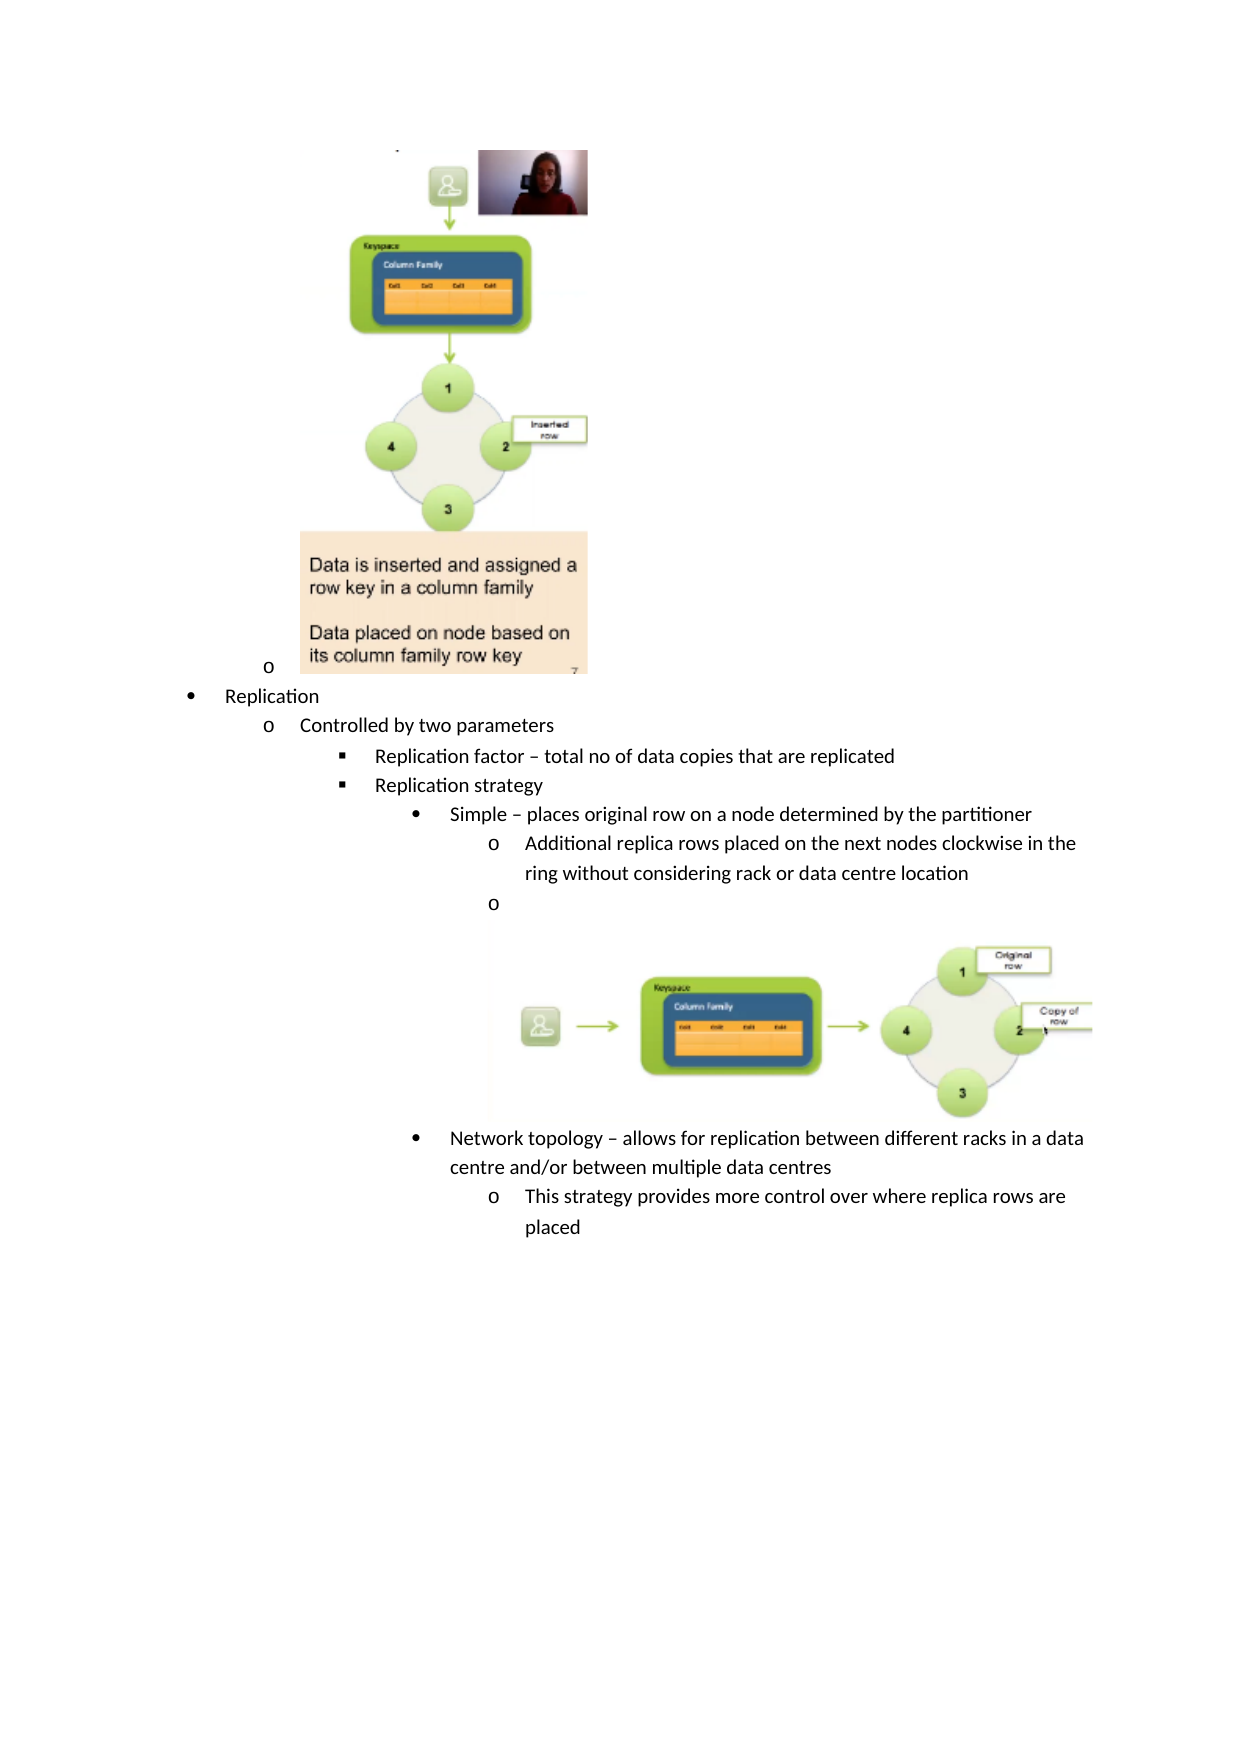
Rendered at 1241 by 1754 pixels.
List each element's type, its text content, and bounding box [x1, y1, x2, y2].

picture [300, 150, 588, 674]
list Controlled by two parameters [262, 712, 1090, 739]
list Additional replica rows placed on the next nodes clockwise in the ring without considering rack or data centre location [487, 830, 1090, 886]
list Replication factor – total no of data copies that are replicated [337, 743, 1090, 768]
list Simple – places original row on a node determined by the partitioner [412, 801, 1090, 827]
list Replication strategy [337, 772, 1090, 797]
list This strategy provides more control over where replica rows are placed [487, 1184, 1090, 1239]
list Replication [187, 683, 1090, 709]
picture [487, 920, 1093, 1122]
list Network topology – allows for replication between different racks in a data centre and/or between multiple data centres [412, 1125, 1090, 1180]
